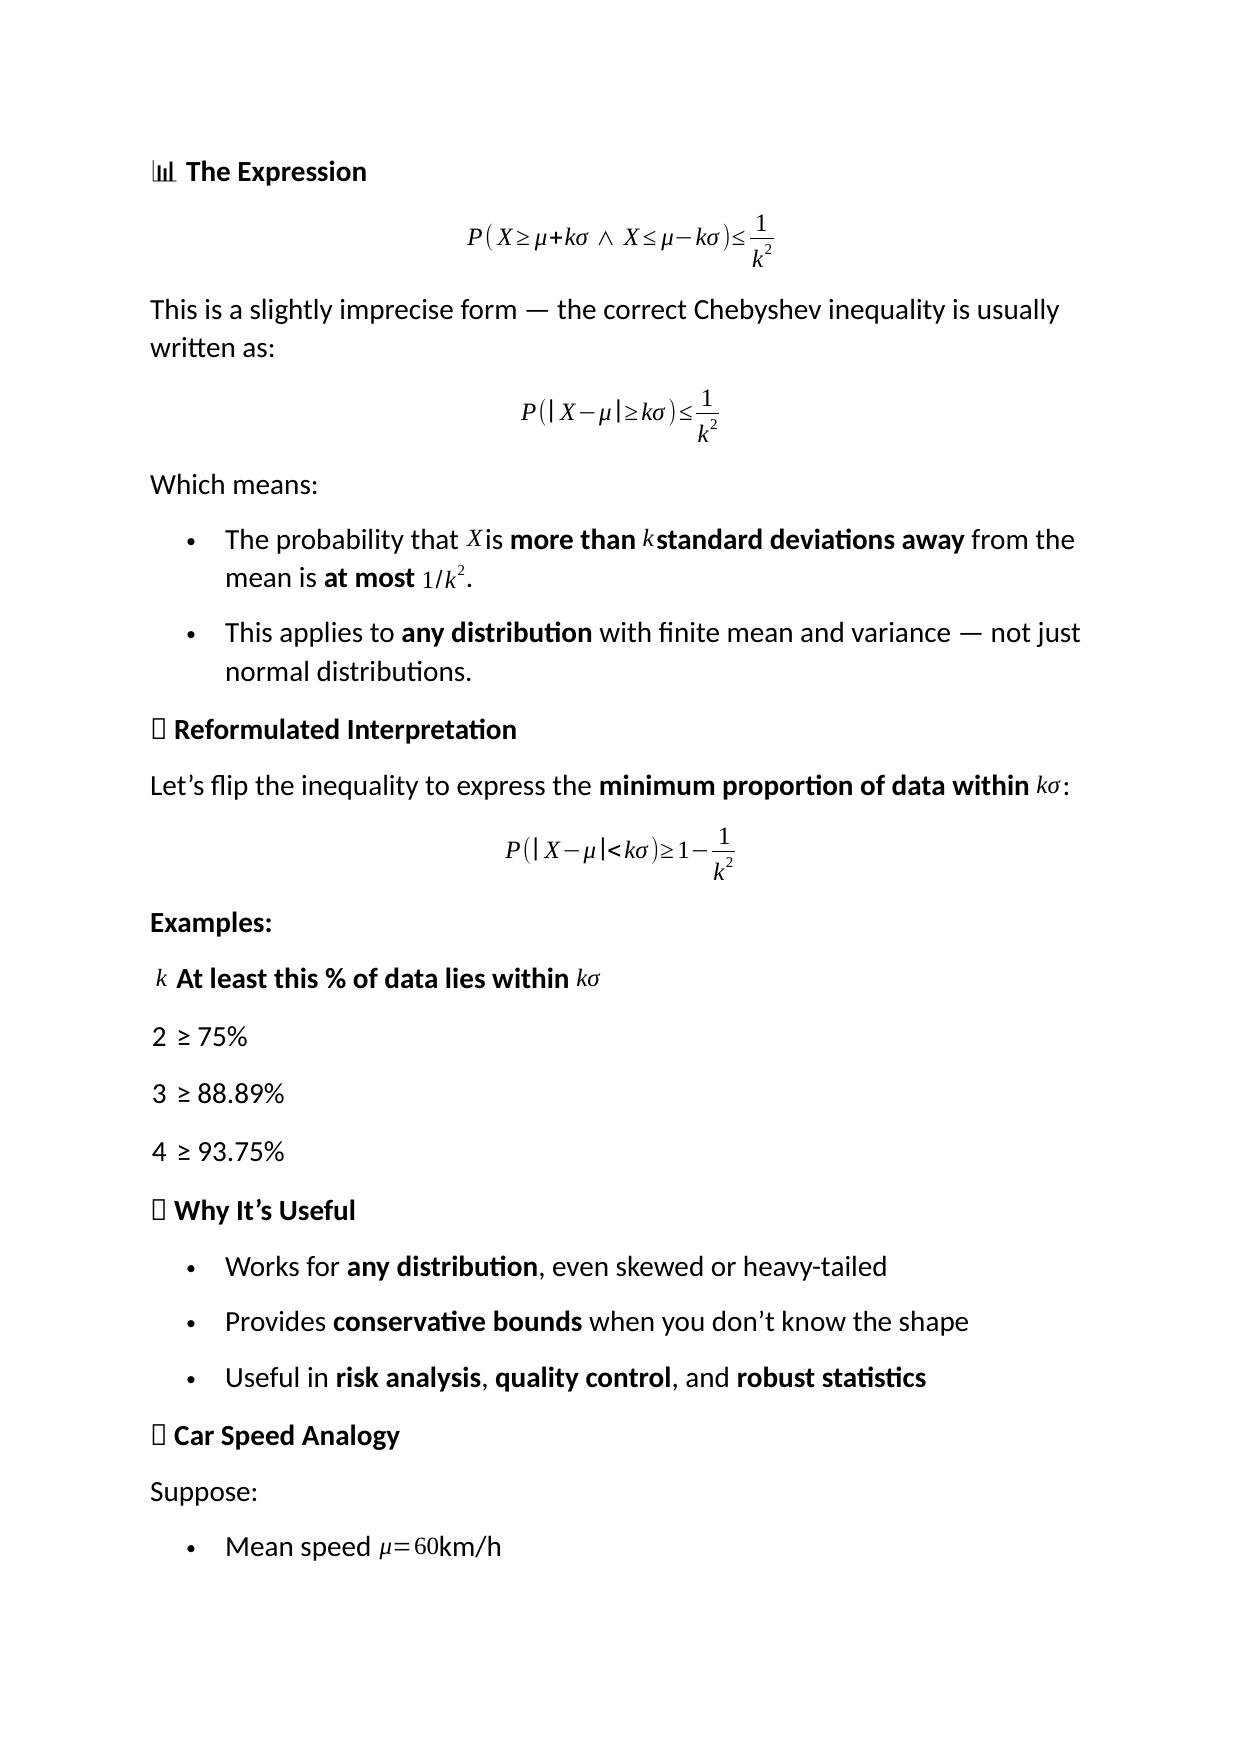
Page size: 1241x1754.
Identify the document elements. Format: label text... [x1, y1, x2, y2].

table_header At least this % of data lies within [175, 959, 617, 1016]
table_cell 3 [150, 1074, 175, 1131]
text Examples: [150, 904, 1090, 939]
table_header [150, 959, 175, 1016]
text 🚗 Car Speed Analogy [150, 1414, 1090, 1453]
list Works for any distribution, even skewed or heavy-tailed [187, 1248, 1090, 1284]
table_cell 4 [150, 1131, 175, 1189]
list Provides conservative bounds when you don’t know the shape [187, 1303, 1090, 1339]
text Suppose: [150, 1473, 1090, 1509]
table_cell 2 [150, 1016, 175, 1074]
table_cell ≥ 93.75% [175, 1131, 617, 1189]
list Useful in risk analysis, quality control, and robust statistics [187, 1359, 1090, 1394]
list This applies to any distribution with finite mean and variance — not just normal distributions. [187, 614, 1090, 688]
list The probability that is more than standard deviations away from the mean is at most . [187, 521, 1090, 595]
text 🧠 Why It’s Useful [150, 1189, 1090, 1229]
text Let’s flip the inequality to express the minimum proportion of data within : [150, 767, 1090, 803]
text Which means: [150, 466, 1090, 501]
text This is a slightly imprecise form — the correct Chebyshev inequality is usually written as: [150, 291, 1090, 365]
text 📊 The Expression [150, 150, 1090, 190]
table_cell ≥ 75% [175, 1016, 617, 1074]
table_cell ≥ 88.89% [175, 1074, 617, 1131]
list Mean speed km/h [187, 1528, 1090, 1564]
text ✅ Reformulated Interpretation [150, 708, 1090, 748]
